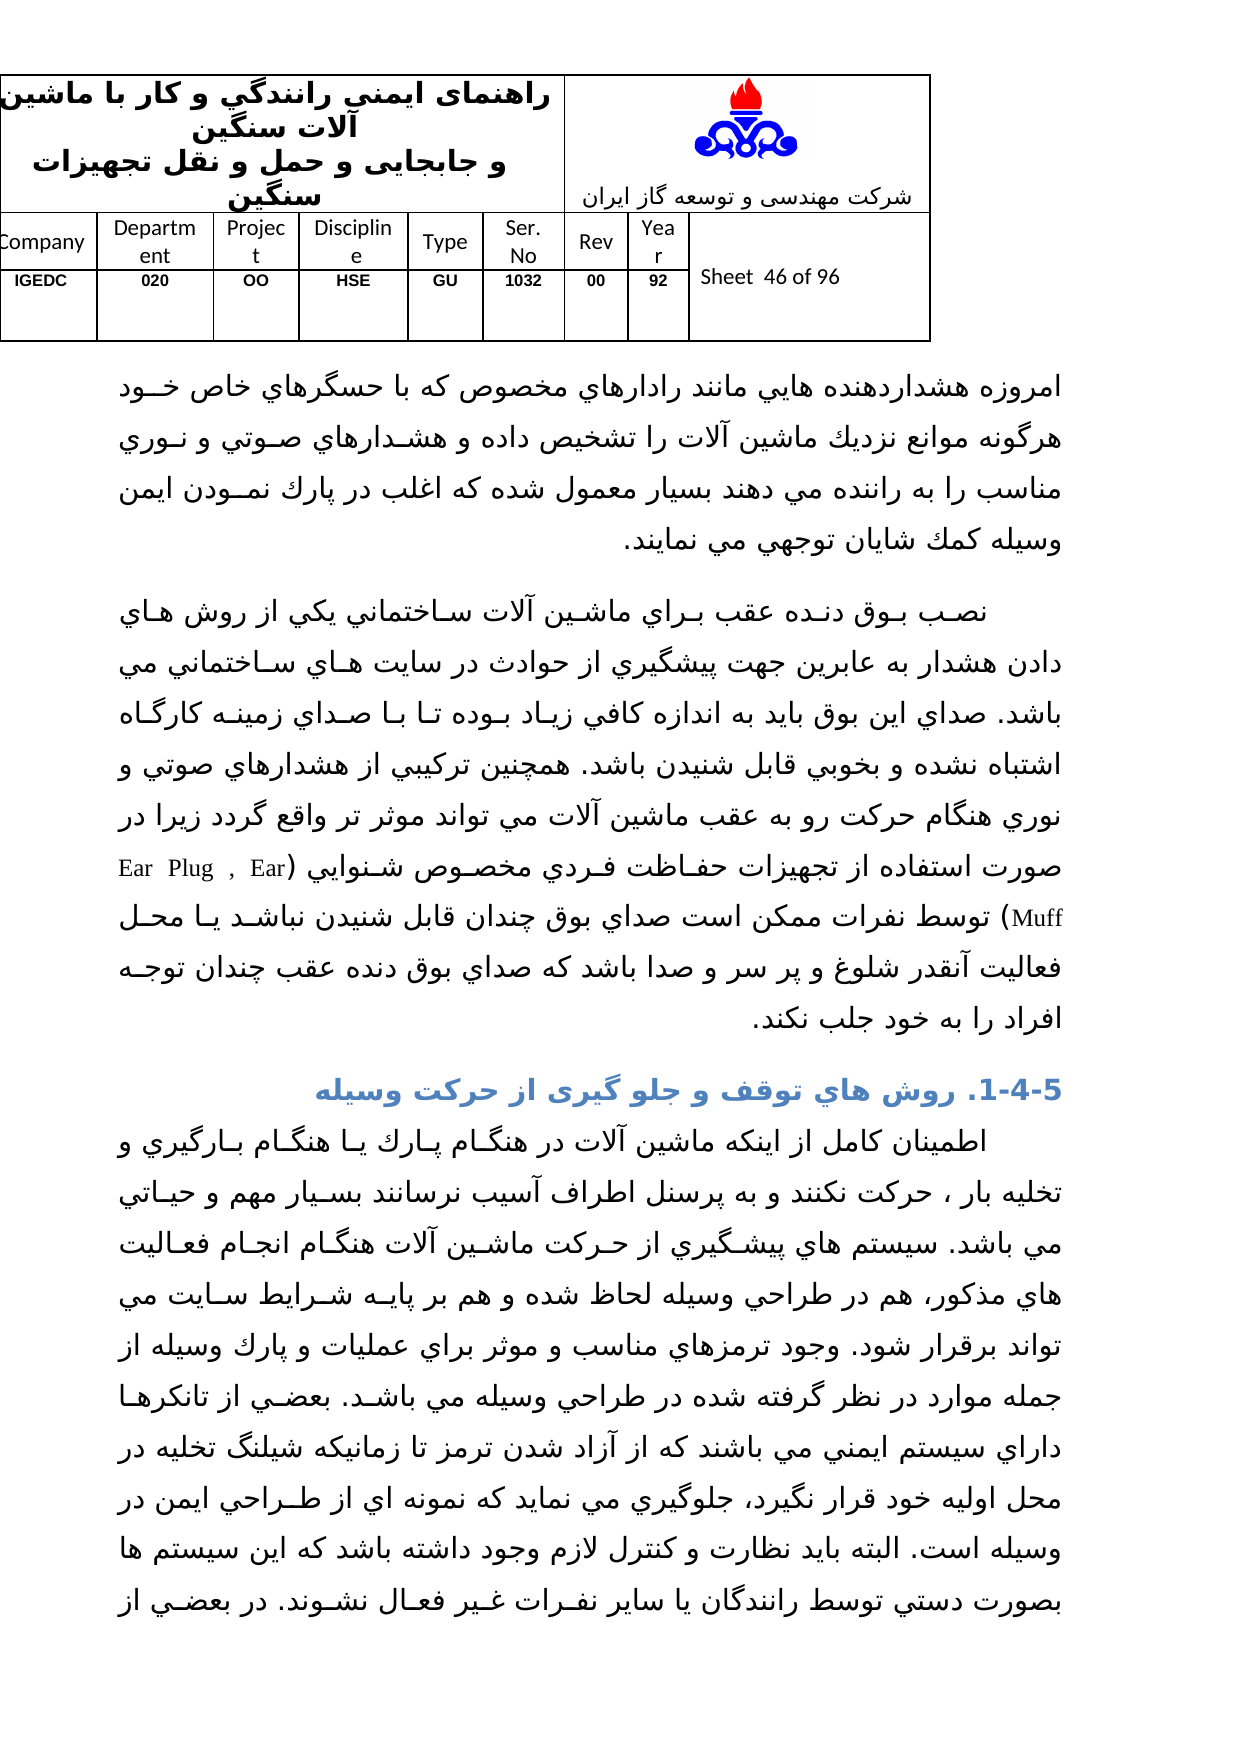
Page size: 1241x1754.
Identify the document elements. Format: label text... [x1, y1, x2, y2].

text نصب بوق دنده عقب براي ماشين آلات ساختماني يكي از روش هاي دادن هشدار به عابرين جهت پيشگيري از حوادث در سايت هاي ساختماني مي باشد. صداي اين بوق بايد به اندازه كافي زياد بوده تا با صداي زمينه كارگاه اشتباه نشده و بخوبي قابل شنيدن باشد. همچنين تركيبي از هشدارهاي صوتي و نوري هنگام حركت رو به عقب ماشين آلات مي تواند موثر تر واقع گردد زيرا در صورت استفاده از تجهيزات حفاظت فردي مخصوص شنوايي (Ear Plug , Ear Muff) توسط نفرات ممكن است صداي بوق چندان قابل شنيدن نباشد يا محل فعاليت آنقدر شلوغ و پر سر و صدا باشد كه صداي بوق دنده عقب چندان توجه افراد را به خود جلب نكند. [118, 594, 1063, 1036]
text امروزه هشداردهنده هايي مانند رادارهاي مخصوص كه با حسگرهاي خاص خود هرگونه موانع نزديك ماشين آلات را تشخيص داده و هشدارهاي صوتي و نوري مناسب را به راننده مي دهند بسيار معمول شده كه اغلب در پارك نمودن ايمن وسيله كمك شايان توجهي مي نمايند. [118, 369, 1063, 556]
subtitle 1-4-5. روش هاي توقف و جلو گیری از حرکت وسيله [118, 1073, 1063, 1107]
picture [684, 77, 810, 159]
